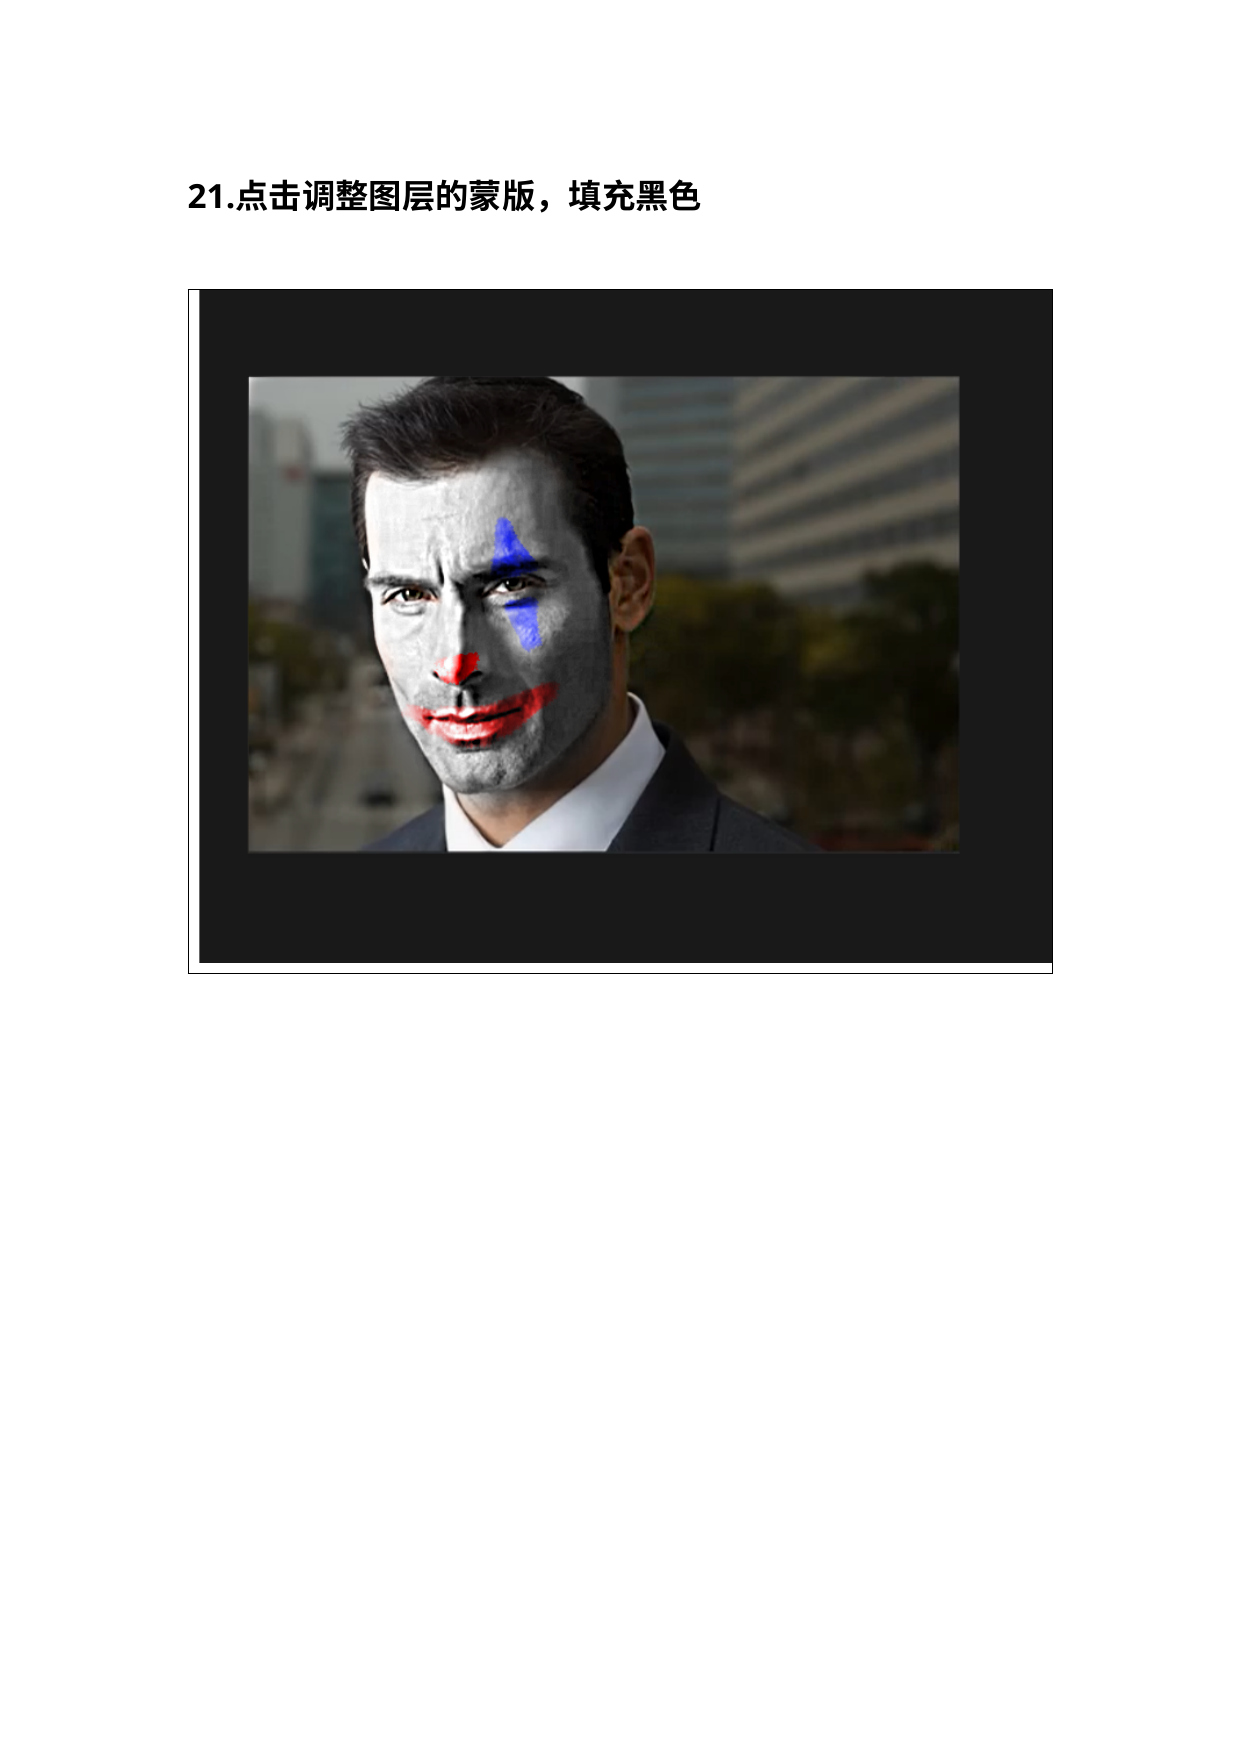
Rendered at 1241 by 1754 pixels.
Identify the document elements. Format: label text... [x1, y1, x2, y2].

subtitle 21.点击调整图层的蒙版，填充黑色 [187, 162, 1053, 227]
table_header [189, 290, 1052, 973]
picture [199, 290, 1053, 963]
